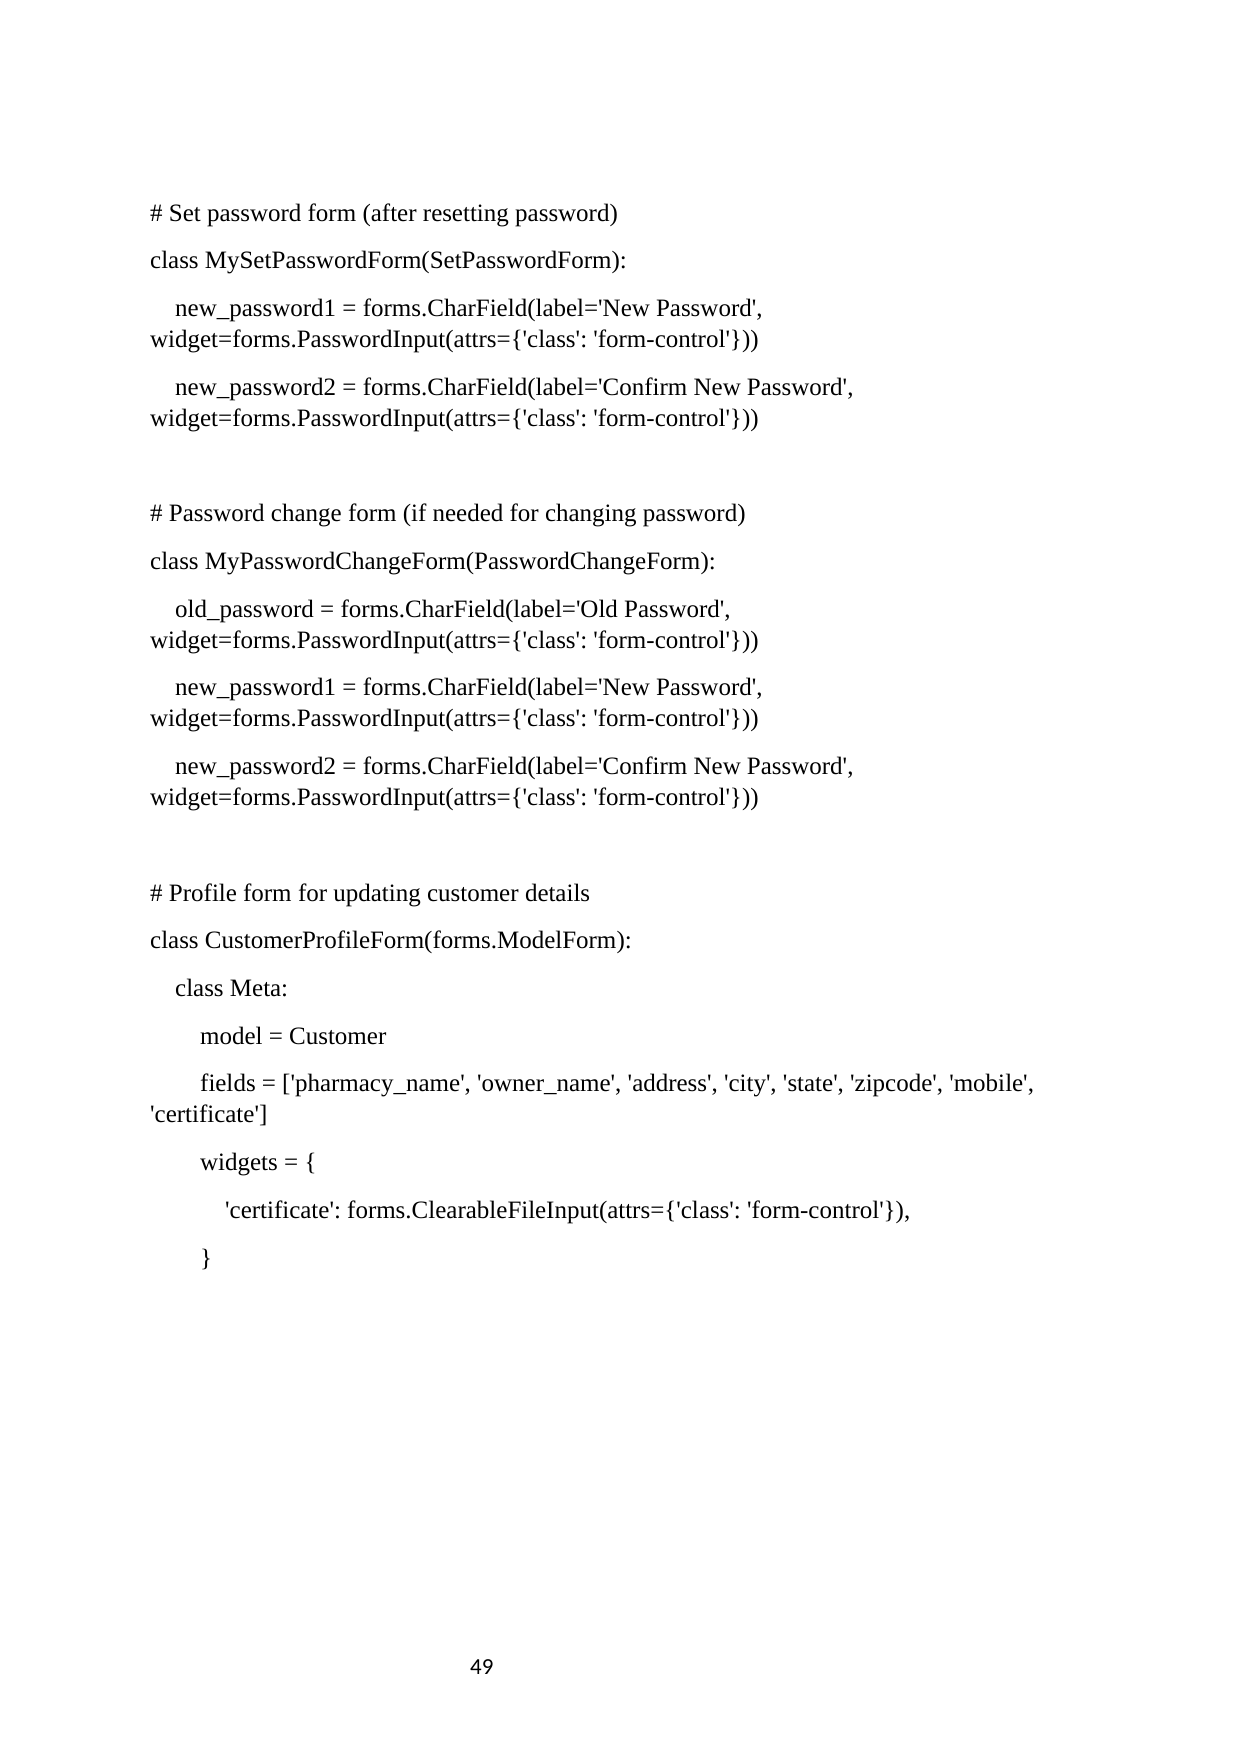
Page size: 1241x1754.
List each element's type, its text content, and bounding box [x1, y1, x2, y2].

text } [150, 1243, 1090, 1271]
text class MySetPasswordForm(SetPasswordForm): [150, 245, 1090, 274]
text model = Customer [150, 1021, 1090, 1049]
text # Set password form (after resetting password) [150, 198, 1090, 226]
text class Meta: [150, 973, 1090, 1002]
text new_password2 = forms.CharField(label='Confirm New Password', widget=forms.PasswordInput(attrs={'class': 'form-control'})) [150, 372, 1090, 432]
text 'certificate': forms.ClearableFileInput(attrs={'class': 'form-control'}), [150, 1195, 1090, 1224]
text new_password1 = forms.CharField(label='New Password', widget=forms.PasswordInput(attrs={'class': 'form-control'})) [150, 672, 1090, 732]
text new_password2 = forms.CharField(label='Confirm New Password', widget=forms.PasswordInput(attrs={'class': 'form-control'})) [150, 751, 1090, 811]
text # Profile form for updating customer details [150, 878, 1090, 906]
text class MyPasswordChangeForm(PasswordChangeForm): [150, 546, 1090, 575]
text fields = ['pharmacy_name', 'owner_name', 'address', 'city', 'state', 'zipcode', 'mobile', 'certificate'] [150, 1068, 1090, 1128]
text widgets = { [150, 1147, 1090, 1176]
text old_password = forms.CharField(label='Old Password', widget=forms.PasswordInput(attrs={'class': 'form-control'})) [150, 594, 1090, 653]
text new_password1 = forms.CharField(label='New Password', widget=forms.PasswordInput(attrs={'class': 'form-control'})) [150, 293, 1090, 353]
text # Password change form (if needed for changing password) [150, 498, 1090, 527]
text class CustomerProfileForm(forms.ModelForm): [150, 925, 1090, 954]
